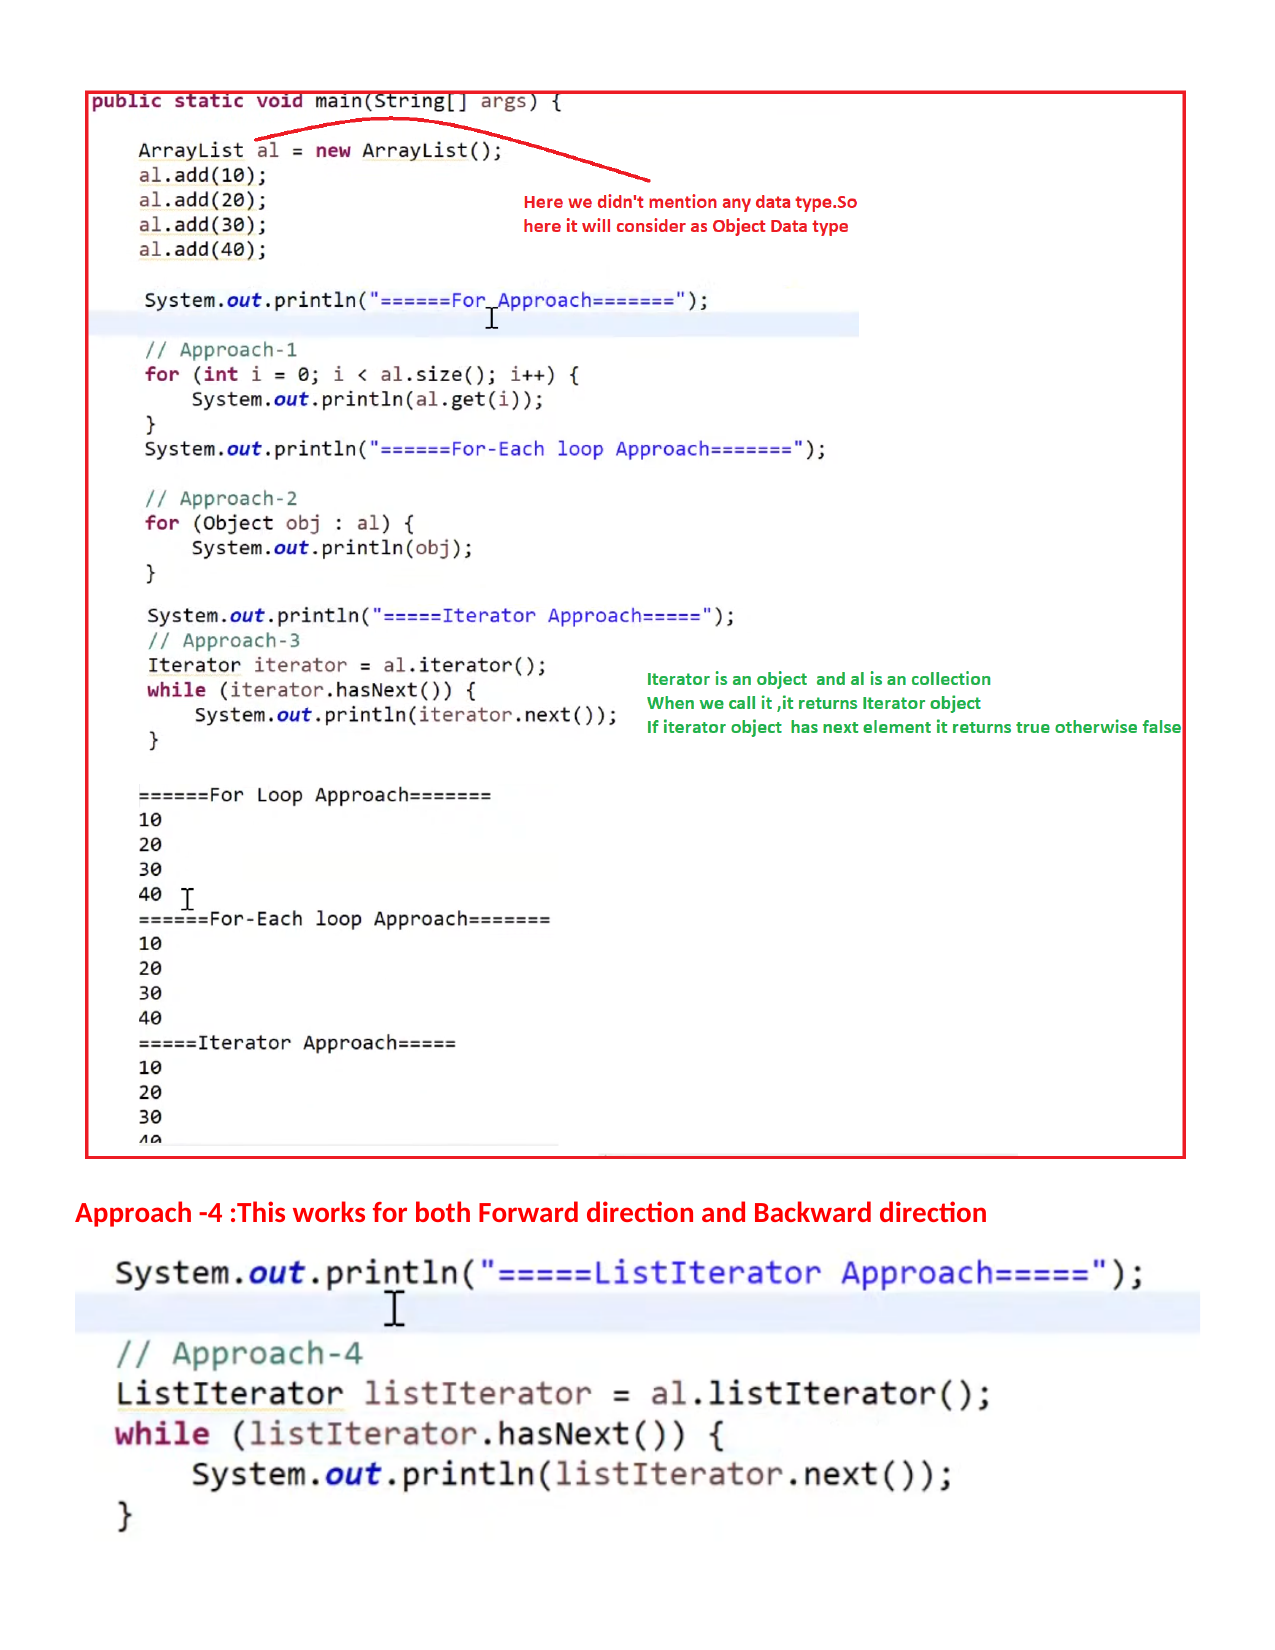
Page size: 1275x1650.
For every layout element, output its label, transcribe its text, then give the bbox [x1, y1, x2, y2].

picture [75, 1248, 1200, 1546]
text Approach -4 :This works for both Forward direction and Backward direction [75, 1194, 1200, 1229]
picture [75, 75, 1200, 1175]
